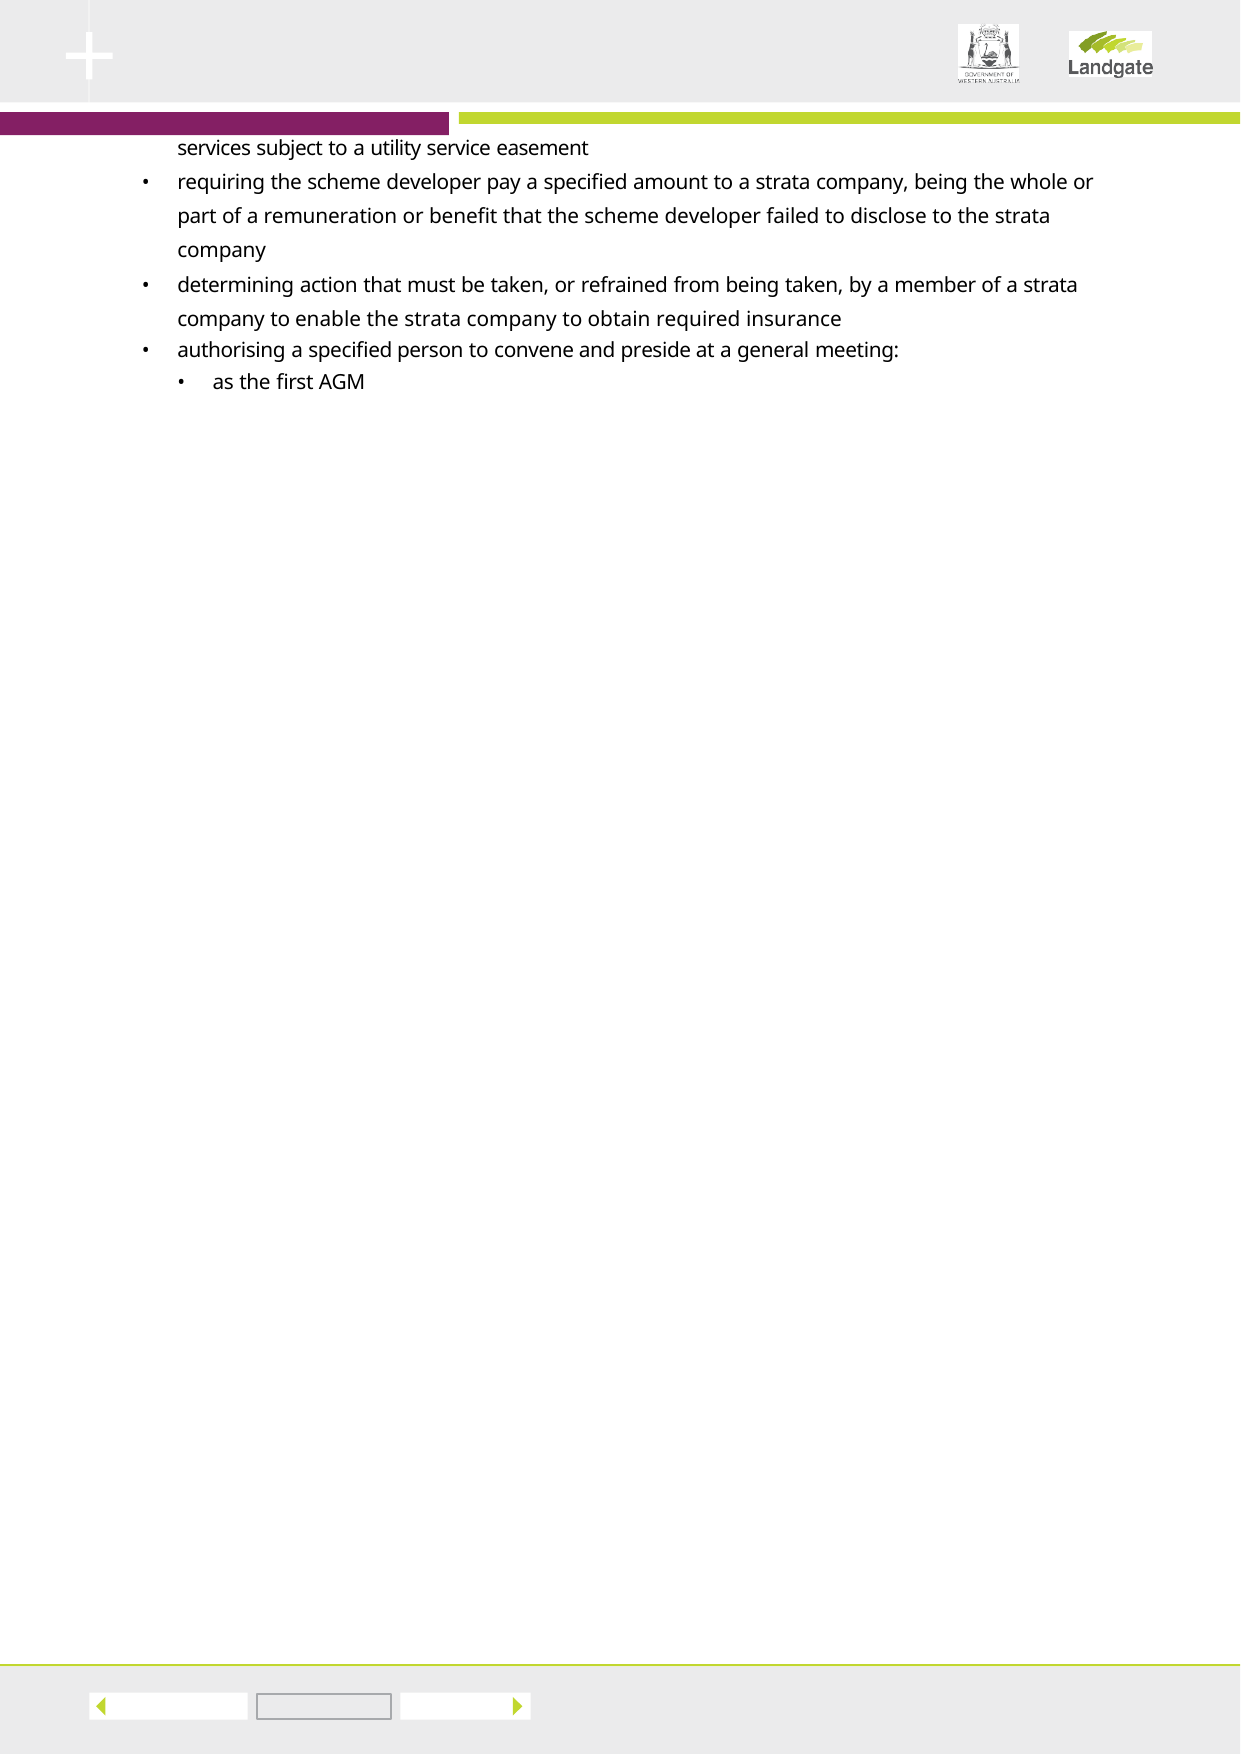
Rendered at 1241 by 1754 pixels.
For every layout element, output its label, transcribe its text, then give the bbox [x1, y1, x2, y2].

list as the first AGM [177, 367, 1240, 396]
list determining action that must be taken, or refrained from being taken, by a member of a strata company to enable the strata company to obtain required insurance [142, 270, 1136, 333]
picture [958, 23, 1020, 83]
list requiring the scheme developer pay a specified amount to a strata company, being the whole or part of a remuneration or benefit that the scheme developer failed to disclose to the strata company [142, 167, 1123, 264]
list authorising a specified person to convene and preside at a general meeting: [142, 339, 1240, 363]
picture [1069, 31, 1153, 78]
text services subject to a utility service easement [177, 133, 1240, 162]
